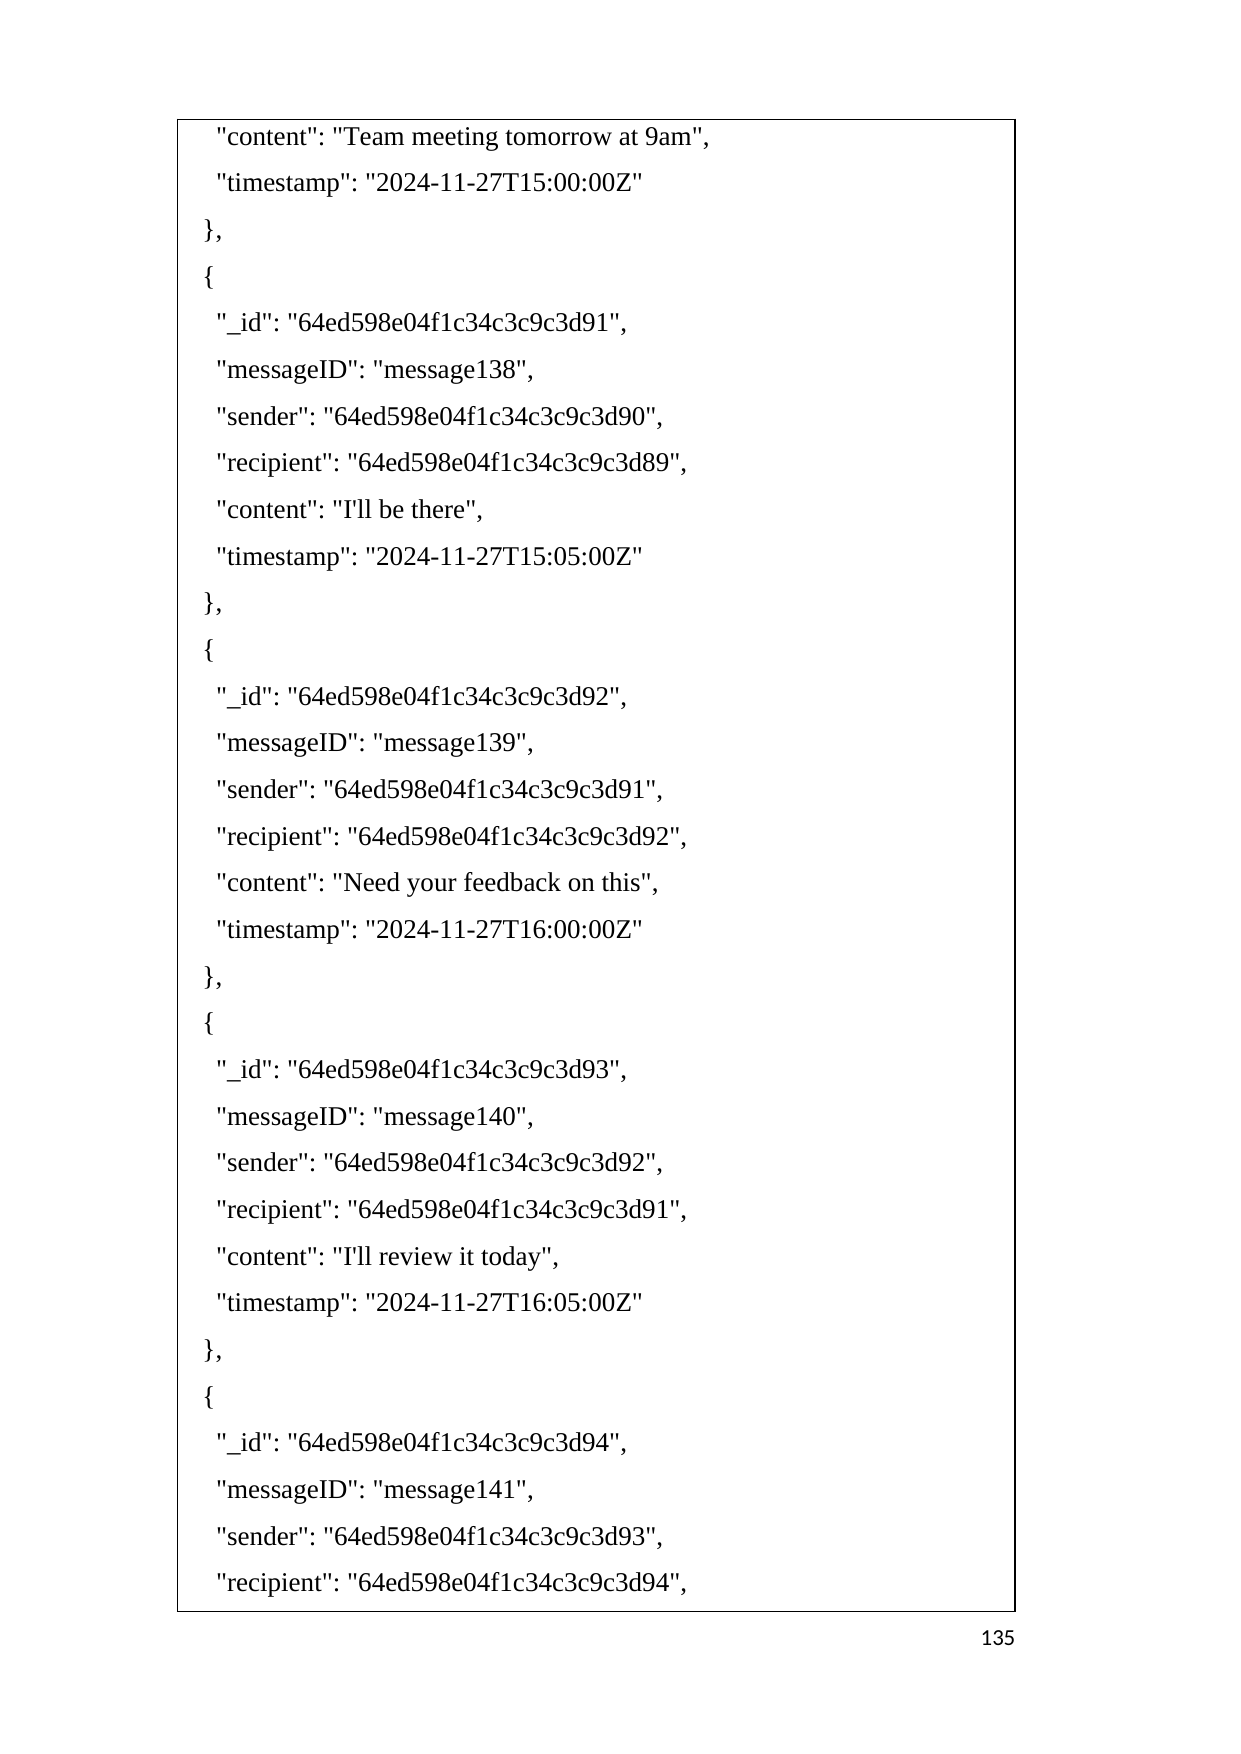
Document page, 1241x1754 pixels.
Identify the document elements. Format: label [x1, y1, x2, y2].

table_header [178, 120, 1014, 1611]
